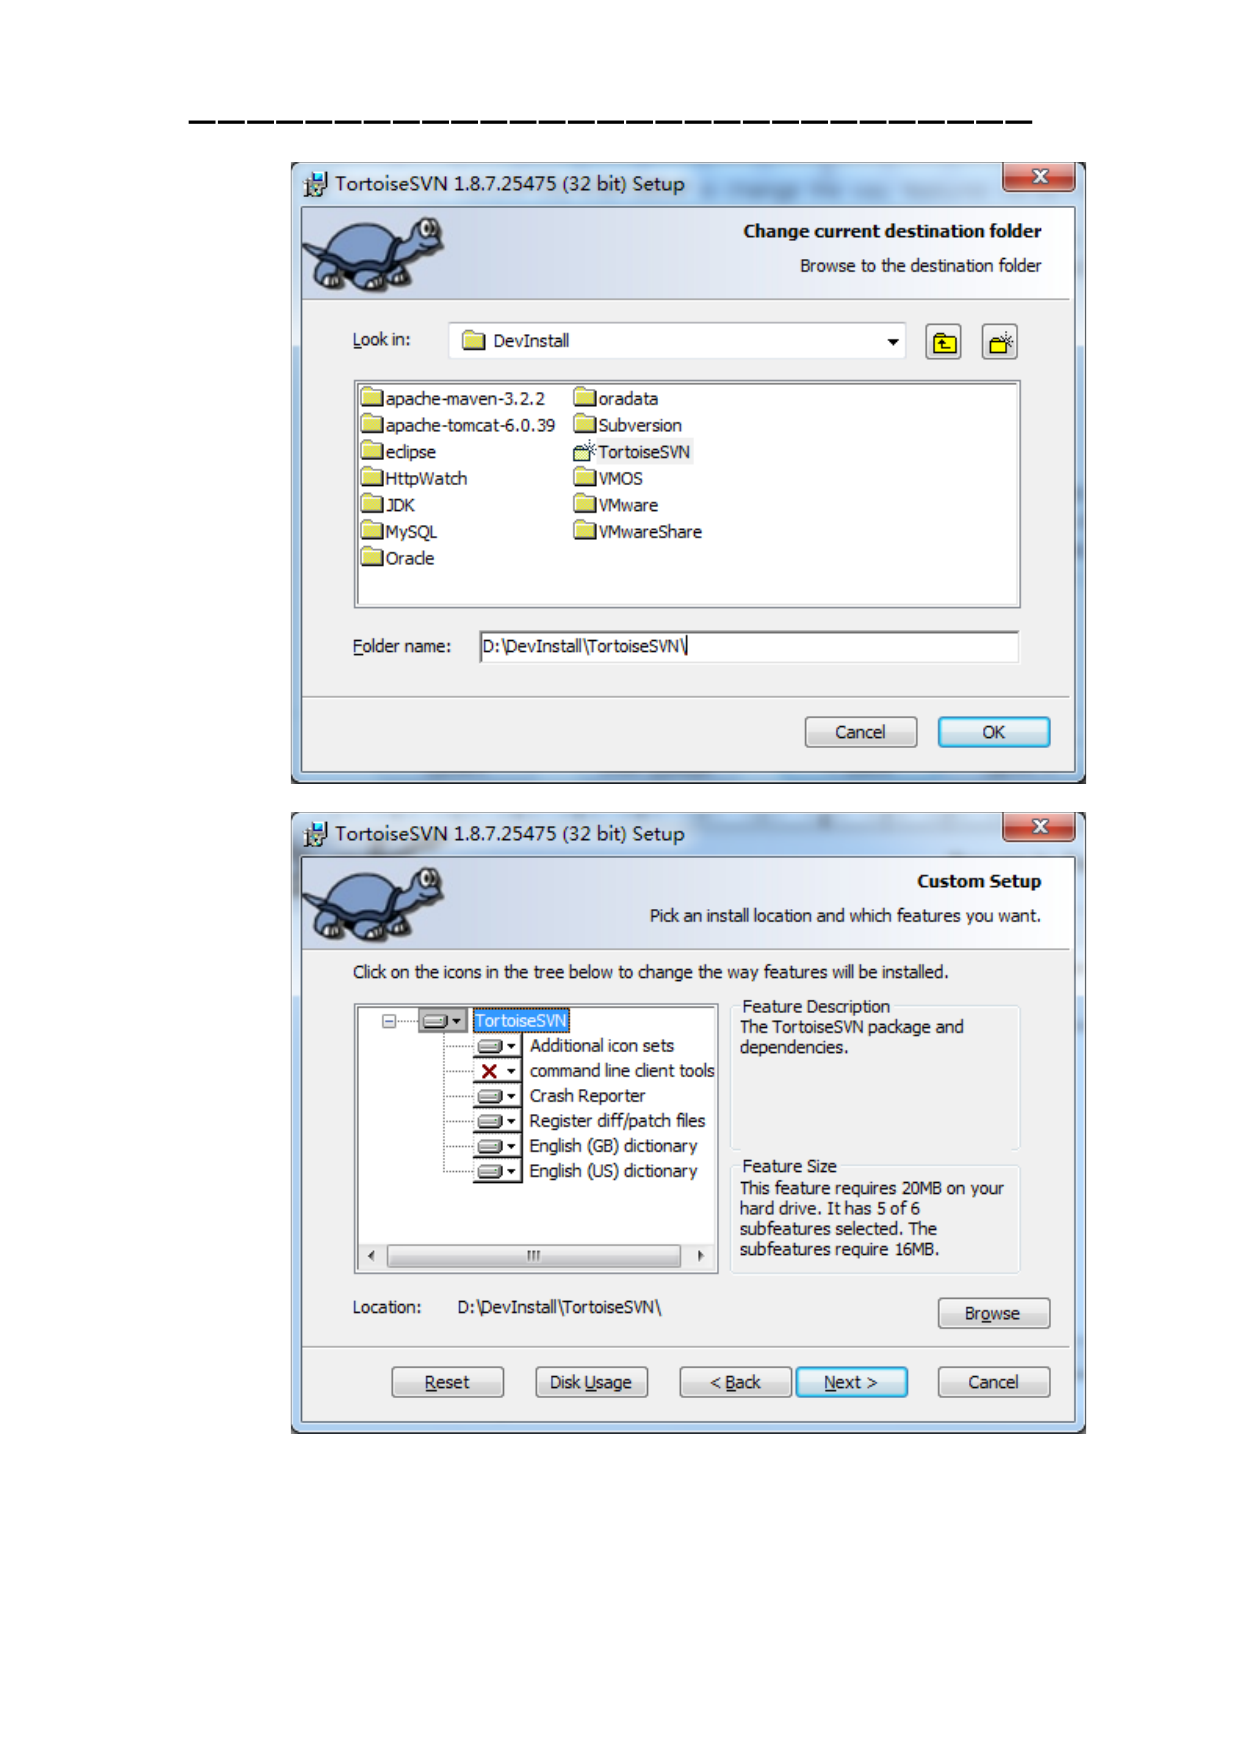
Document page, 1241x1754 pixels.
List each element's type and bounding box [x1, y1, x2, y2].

picture [290, 162, 1087, 784]
picture [290, 812, 1087, 1434]
